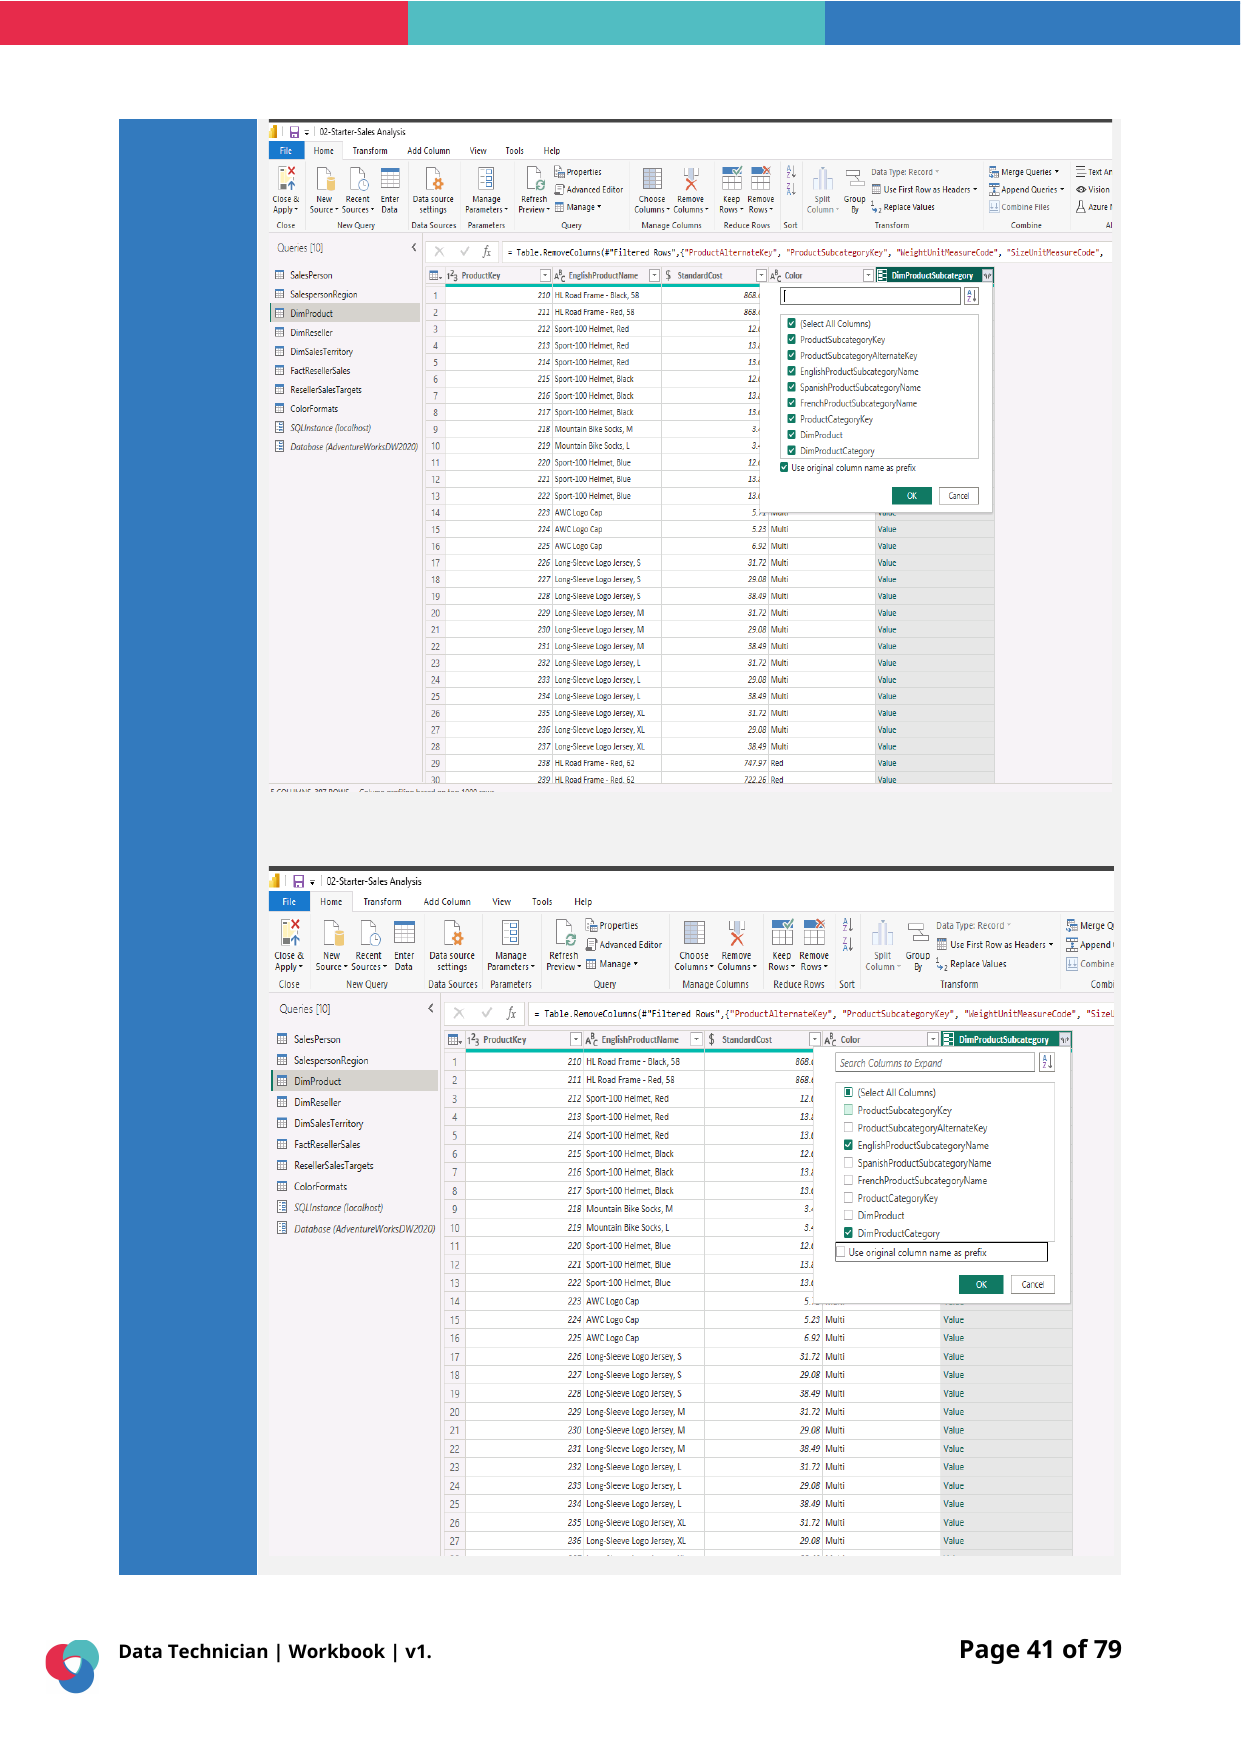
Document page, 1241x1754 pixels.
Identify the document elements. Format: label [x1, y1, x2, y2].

table_header [119, 119, 257, 1575]
picture [45, 1640, 100, 1694]
picture [268, 119, 1113, 792]
picture [268, 866, 1114, 1556]
table_header [258, 119, 1121, 1575]
